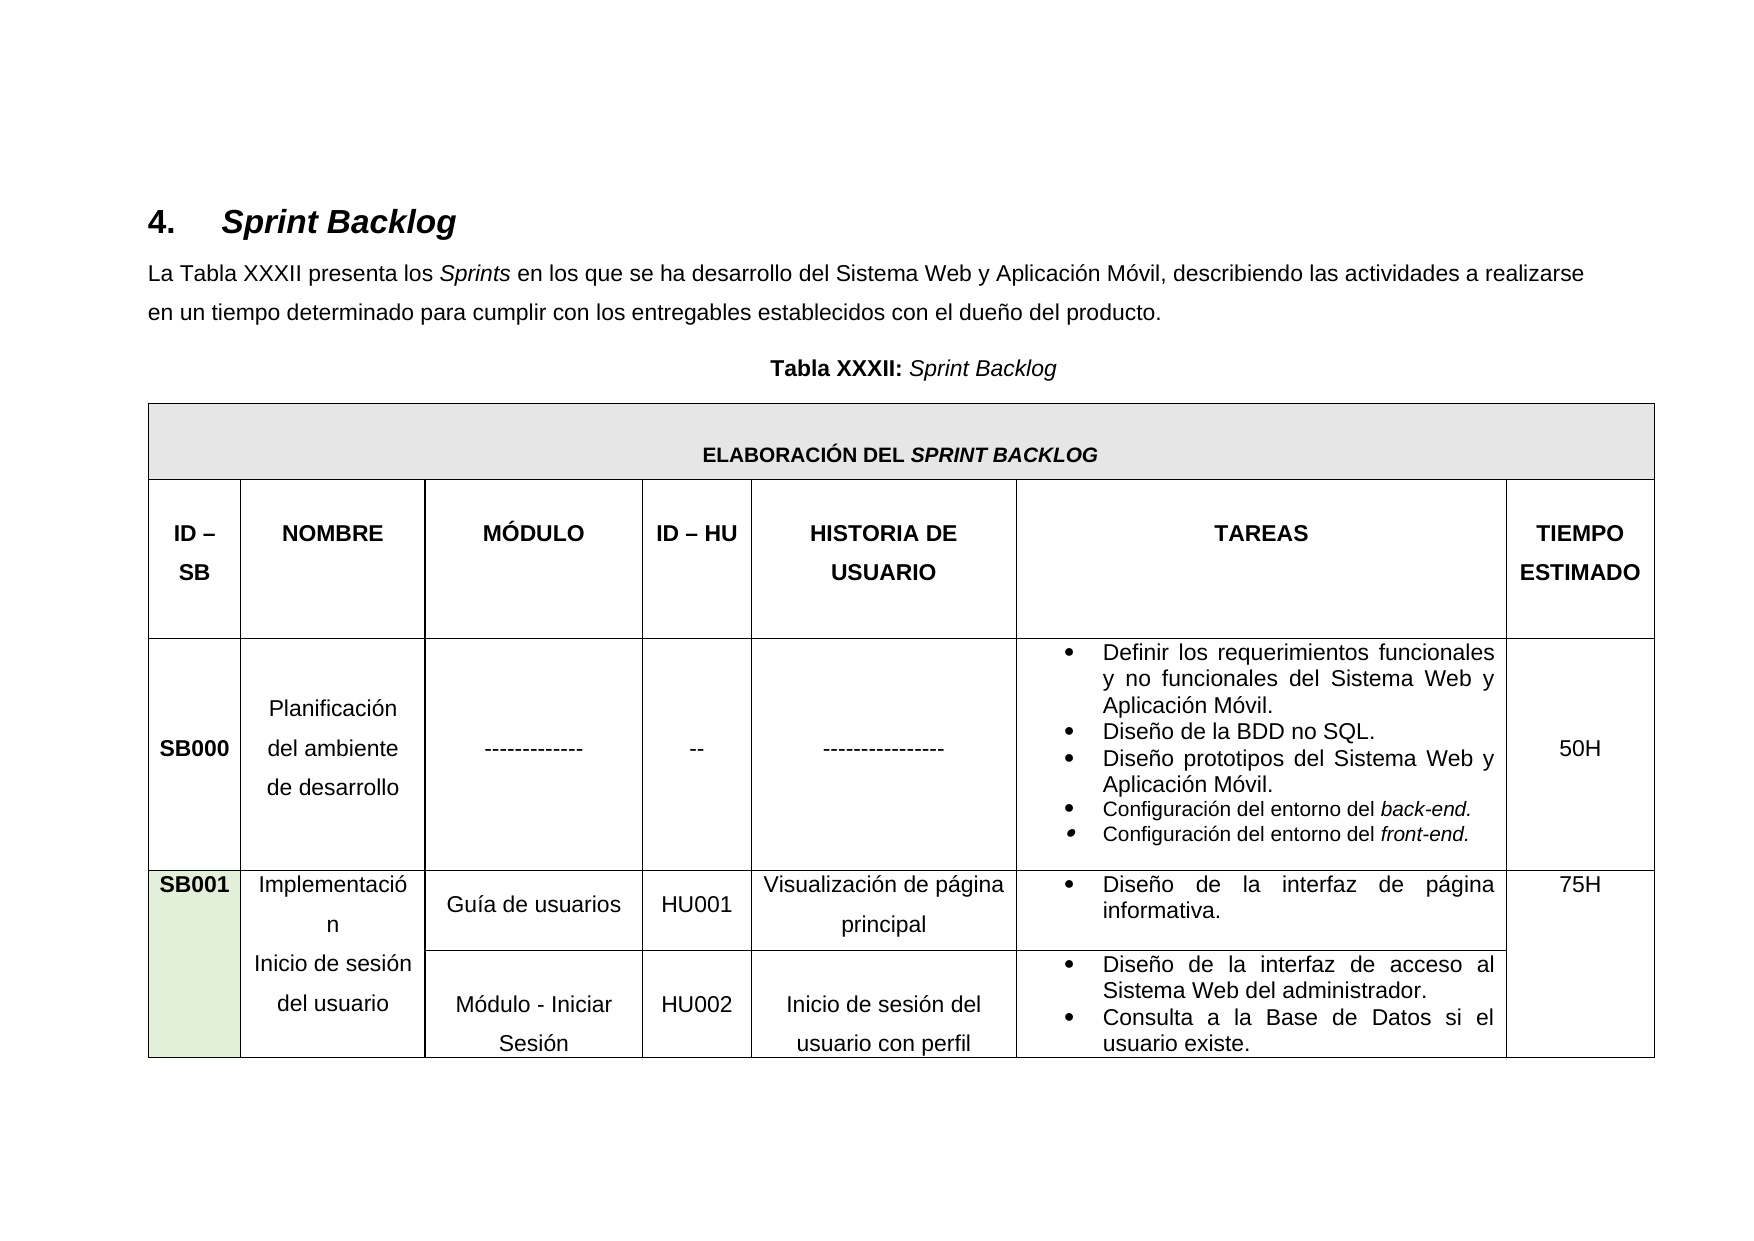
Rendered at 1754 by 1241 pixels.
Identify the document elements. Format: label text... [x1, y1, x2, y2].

table_cell ---------------- [752, 639, 1016, 870]
table_cell SB001 [149, 871, 240, 1057]
table_cell TIEMPO ESTIMADO [1507, 480, 1654, 638]
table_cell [1017, 951, 1506, 1057]
text Tabla XXXI: Sprint Backlog [148, 355, 1606, 382]
text La Tabla XXXI presenta los Sprints en los que se ha desarrollo del Sistema Web y Aplicación Móvil, describiendo las actividades a realizarse en un tiempo determinado para cumplir con los entregables establecidos con el dueño del producto. [148, 260, 1606, 326]
table_cell 75H [1507, 871, 1654, 1057]
table_cell Definir los requerimientos funcionales y no funcionales del Sistema Web y Aplicación Móvil. Diseño de la BDD no SQL. Diseño prototipos del Sistema Web y Aplicación Móvil. Configuración del entorno del back-end. Configuración del entorno del front-end. [1017, 639, 1506, 870]
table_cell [752, 951, 1016, 1057]
table_cell HU001 [643, 871, 751, 950]
table_header ELABORACIÓN DEL SPRINT BACKLOG [149, 404, 1654, 479]
table_cell HU002 [643, 951, 751, 1057]
table_cell NOMBRE [241, 480, 424, 638]
table_cell ID – SB [149, 480, 240, 638]
table_cell -- [643, 639, 751, 870]
table_cell ID – HU [643, 480, 751, 638]
table_cell HISTORIA DE USUARIO [752, 480, 1016, 638]
table_cell Guía de usuarios [426, 871, 642, 950]
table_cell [426, 951, 642, 1057]
subtitle Sprint Backlog [148, 202, 1606, 241]
table_cell SB000 [149, 639, 240, 870]
table_cell Visualización de página principal [752, 871, 1016, 950]
table_cell Planificación del ambiente de desarrollo [241, 639, 424, 870]
table_cell Diseño de la interfaz de página informativa. [1017, 871, 1506, 950]
table_cell ------------- [426, 639, 642, 870]
table_cell 50H [1507, 639, 1654, 870]
table_cell TAREAS [1017, 480, 1506, 638]
table_cell MÓDULO [426, 480, 642, 638]
table_cell Implementación Inicio de sesión del usuario administrador [241, 871, 424, 1057]
